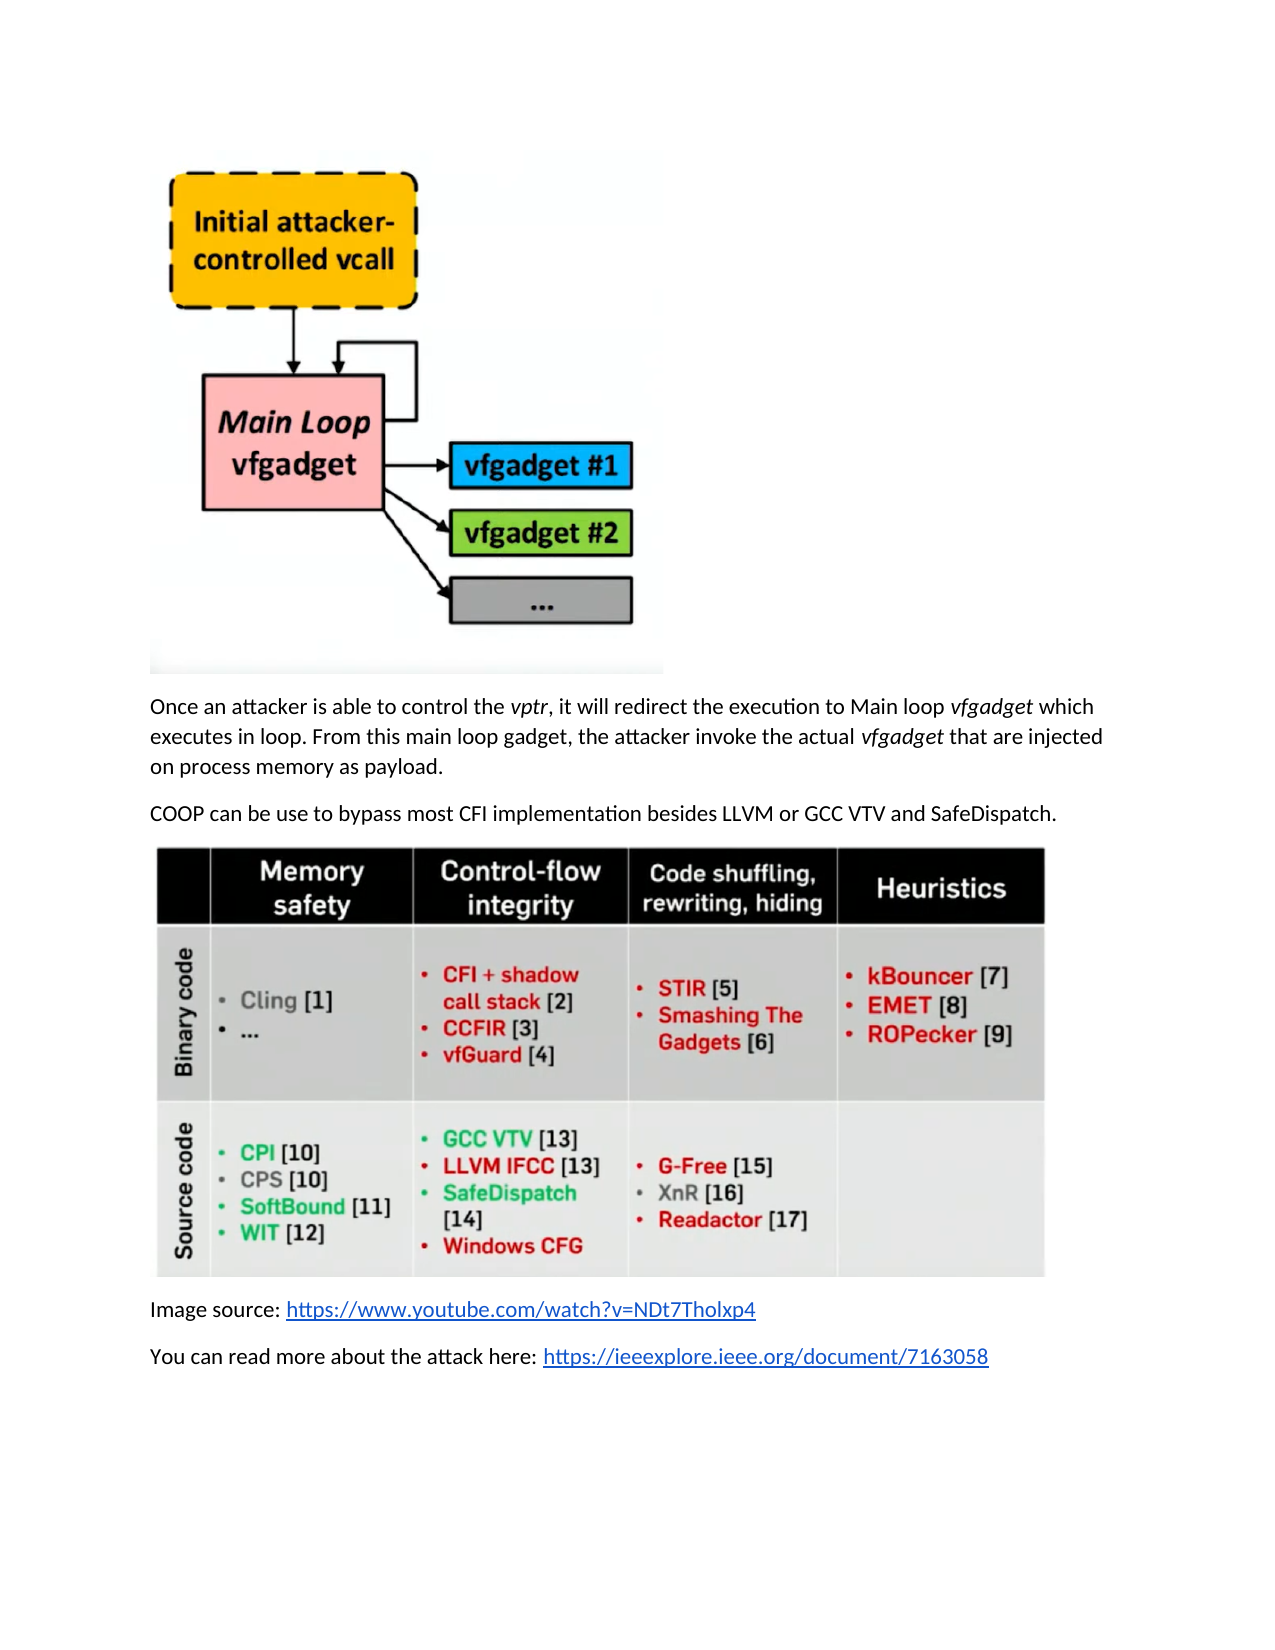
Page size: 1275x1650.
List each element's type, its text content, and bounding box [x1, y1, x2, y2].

text COOP can be use to bypass most CFI implementation besides LLVM or GCC VTV and SafeDispatch. [150, 799, 1125, 827]
picture [150, 846, 1047, 1277]
text You can read more about the attack here: https://ieeexplore.ieee.org/document/7163058 [150, 1342, 1125, 1370]
text Image source: https://www.youtube.com/watch?v=NDt7Tholxp4 [150, 1295, 1125, 1323]
text Once an attacker is able to control the vptr, it will redirect the execution to Main loop vfgadget which executes in loop. From this main loop gadget, the attacker invoke the actual vfgadget that are injected on process memory as payload. [150, 692, 1125, 780]
picture [150, 150, 664, 674]
